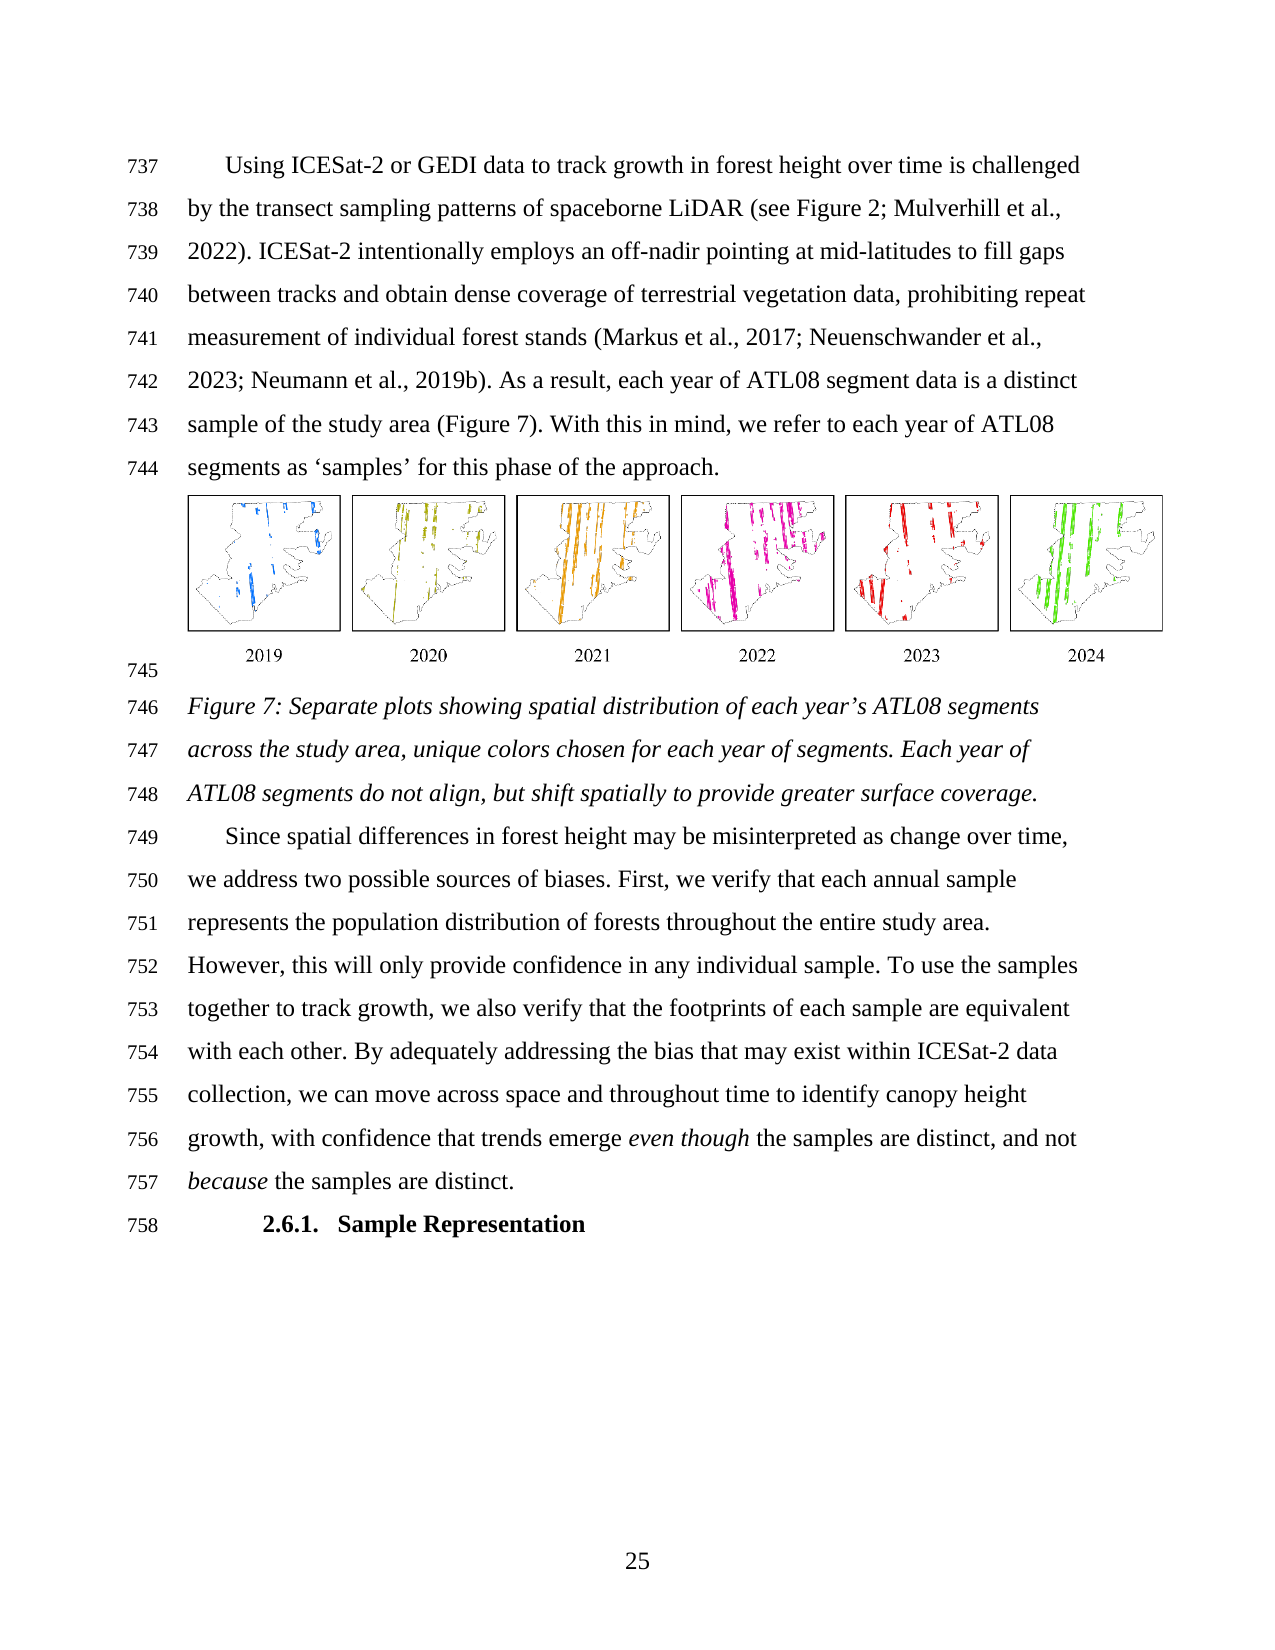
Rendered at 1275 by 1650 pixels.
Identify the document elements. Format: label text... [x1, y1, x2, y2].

text Using ICESat-2 or GEDI data to track growth in forest height over time is challenged by the transect sampling patterns of spaceborne LiDAR (see Figure 2; Mulverhill et al., 2022). ICESat-2 intentionally employs an off-nadir pointing at mid-latitudes to fill gaps between tracks and obtain dense coverage of terrestrial vegetation data, prohibiting repeat measurement of individual forest stands (Markus et al., 2017; Neuenschwander et al., 2023; Neumann et al., 2019b). As a result, each year of ATL08 segment data is a distinct sample of the study area (Figure 7). With this in mind, we refer to each year of ATL08 segments as ‘samples’ for this phase of the approach. [187, 150, 1087, 481]
text Figure 7: Separate plots showing spatial distribution of each year’s ATL08 segments across the study area, unique colors chosen for each year of segments. Each year of ATL08 segments do not align, but shift spatially to provide greater surface coverage. [187, 691, 1087, 806]
list Sample Representation [262, 1209, 1087, 1238]
text Since spatial differences in forest height may be misinterpreted as change over time, we address two possible sources of biases. First, we verify that each annual sample represents the population distribution of forests throughout the entire study area. However, this will only provide confidence in any individual sample. To use the samples together to track growth, we also verify that the footprints of each sample are equivalent with each other. By adequately addressing the bias that may exist within ICESat-2 data collection, we can move across space and throughout time to identify canopy height growth, with confidence that trends emerge even though the samples are distinct, and not because the samples are distinct. [187, 821, 1087, 1194]
picture [187, 495, 1163, 677]
